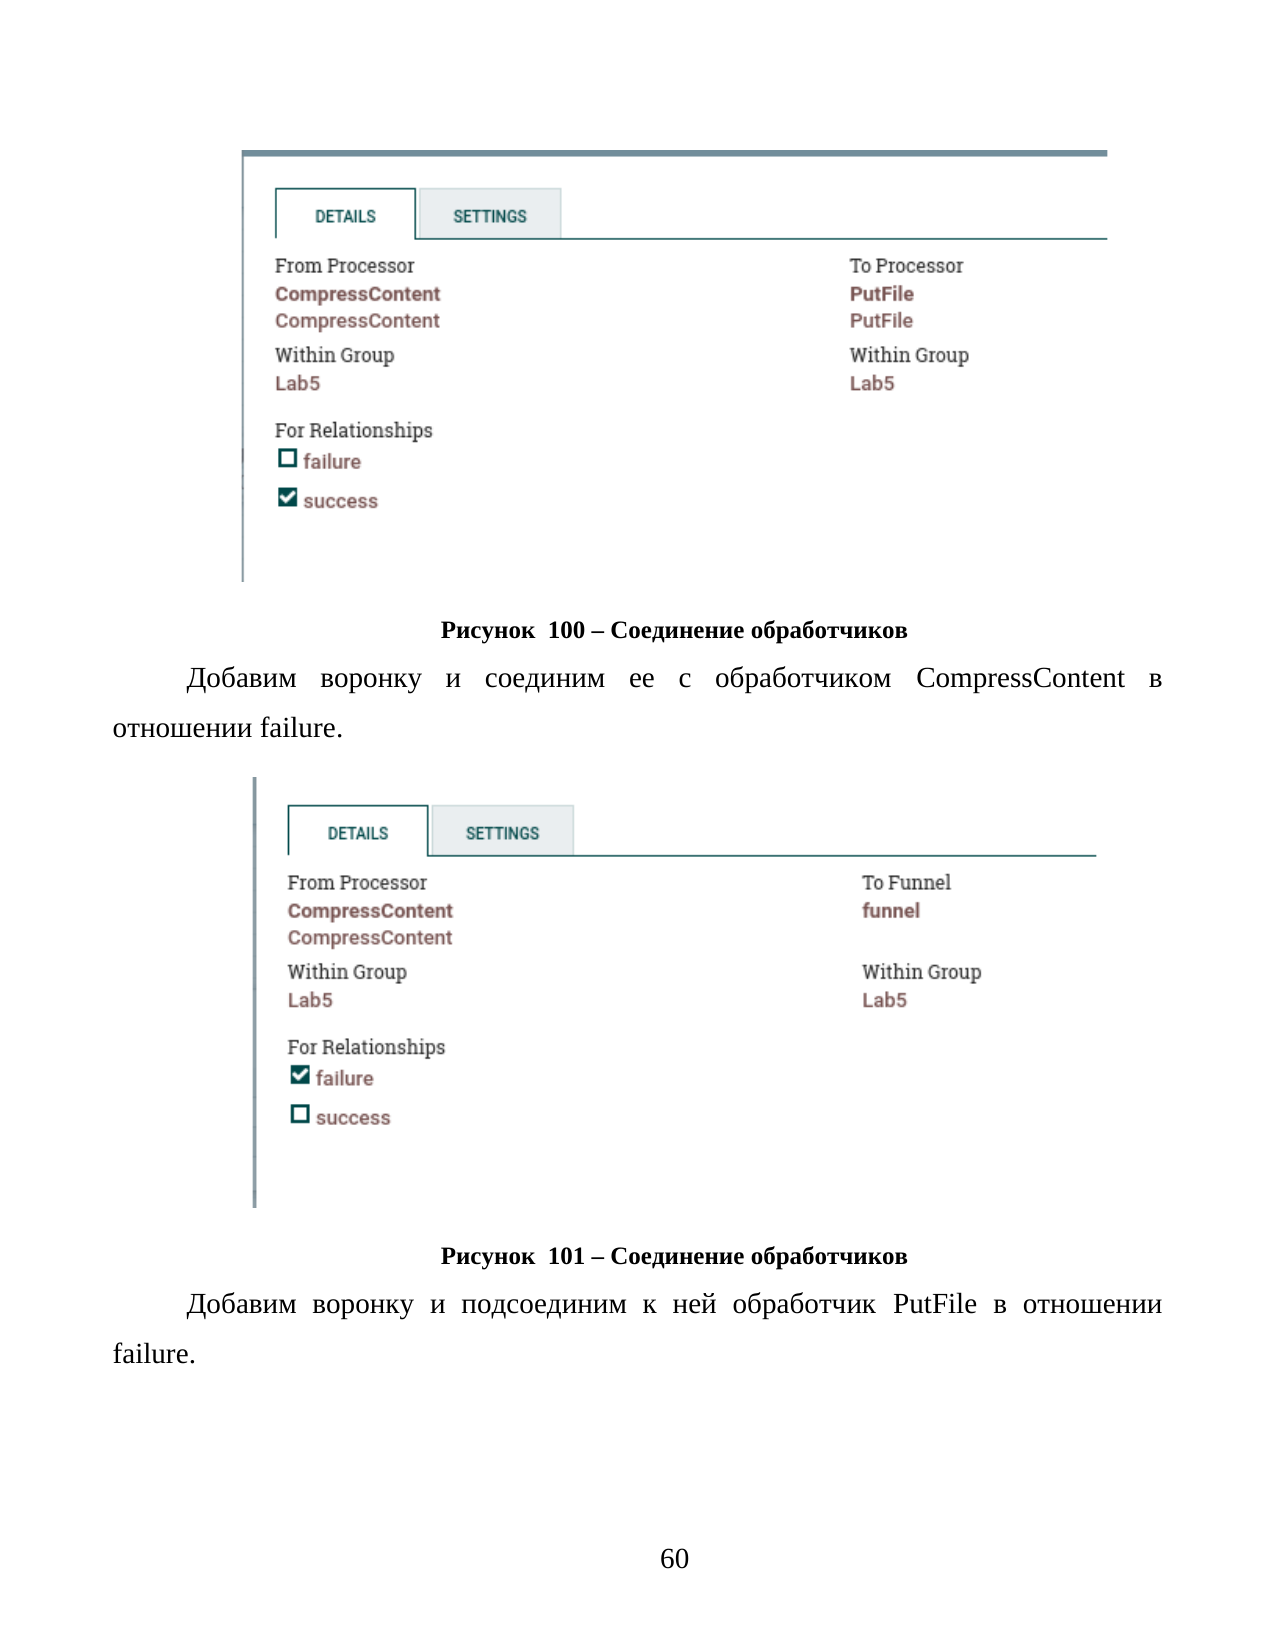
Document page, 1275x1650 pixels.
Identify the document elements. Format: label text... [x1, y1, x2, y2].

picture [252, 777, 1097, 1208]
text Добавим воронку и подсоединим к ней обработчик PutFile в отношении failure. [112, 1286, 1162, 1370]
text Рисунок 101 – Соединение обработчиков [112, 1241, 1162, 1269]
picture [241, 150, 1108, 582]
text Рисунок 100 – Соединение обработчиков [112, 615, 1162, 643]
text Добавим воронку и соединим ее с обработчиком CompressContent в отношении failure. [112, 660, 1162, 744]
